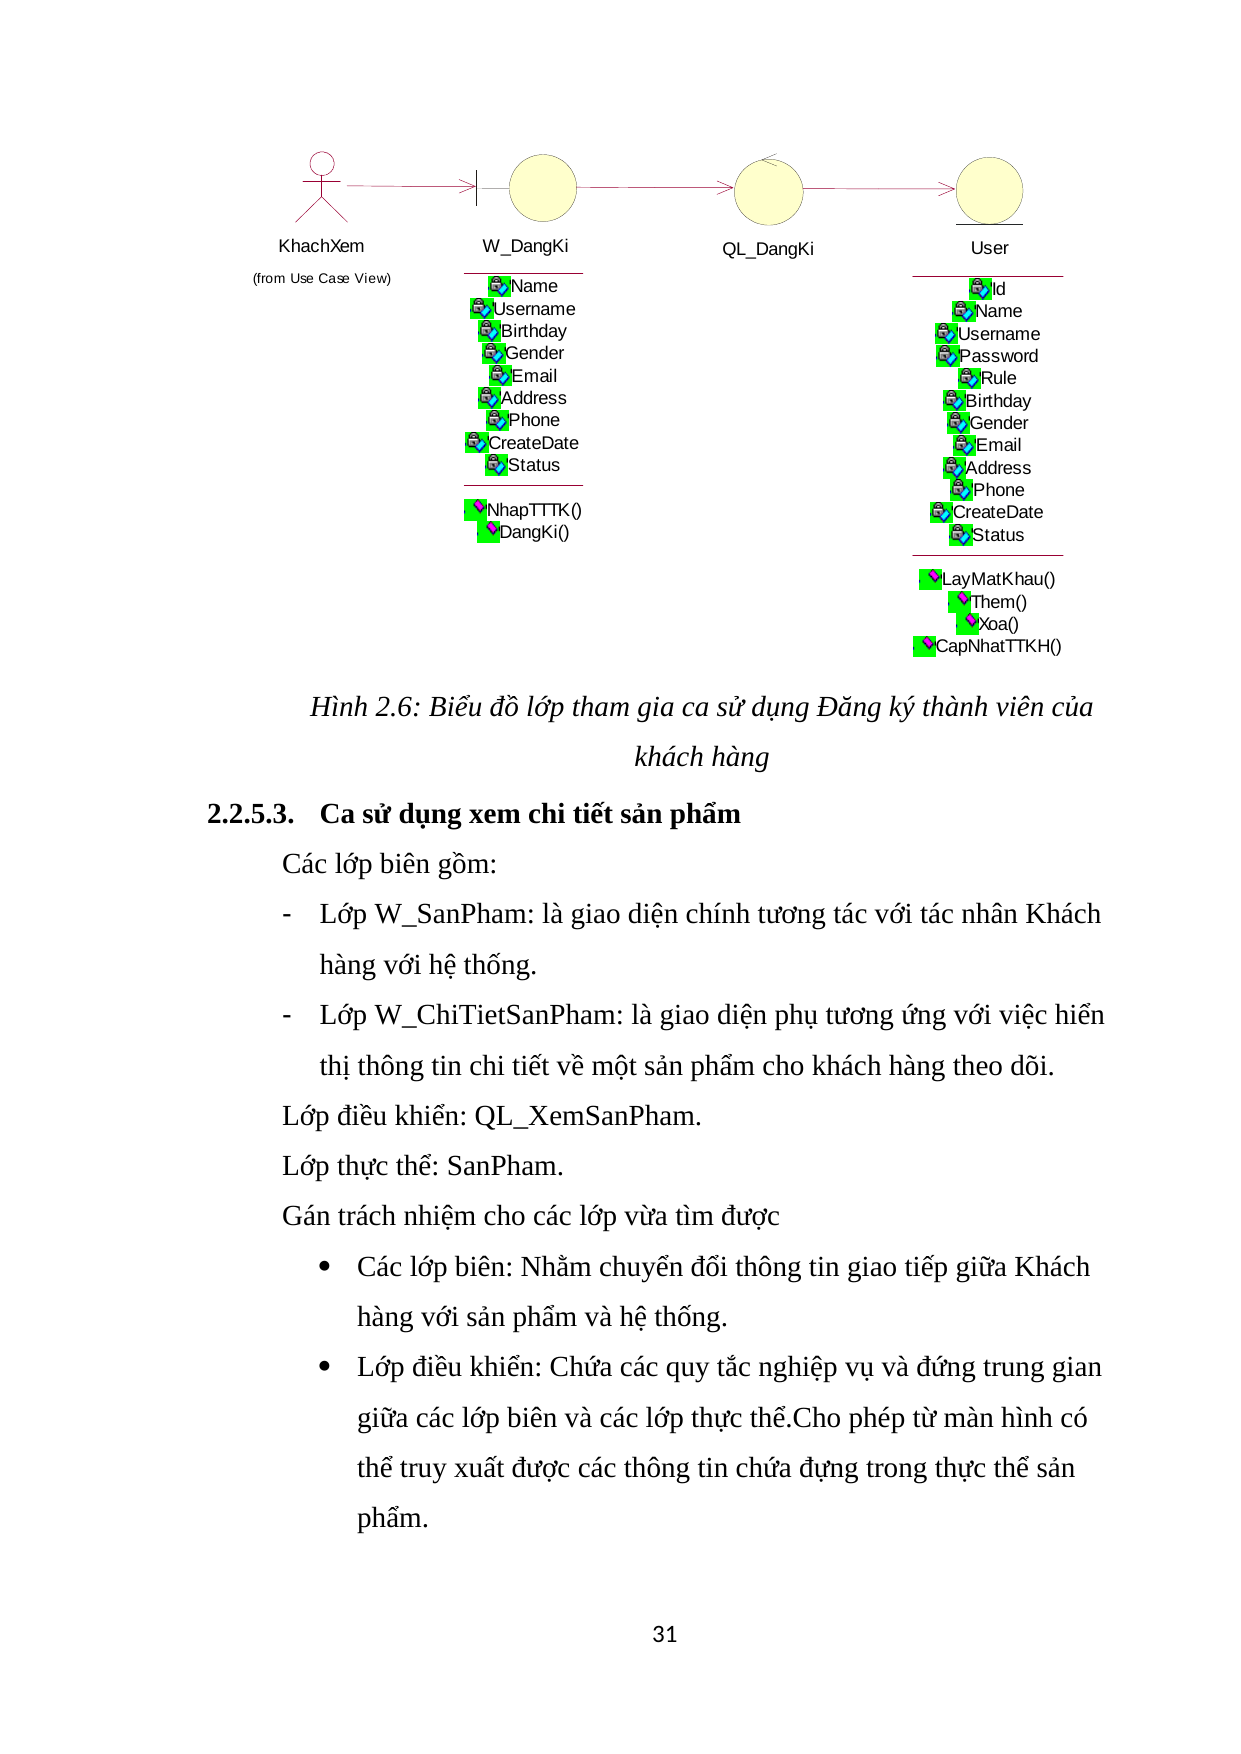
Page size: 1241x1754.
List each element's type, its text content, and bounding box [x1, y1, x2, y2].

text Hình 2.6: Biểu đồ lớp tham gia ca sử dụng Đăng ký thành viên của khách hàng [282, 689, 1122, 773]
text Gán trách nhiệm cho các lớp vừa tìm được [282, 1198, 1122, 1232]
list Lớp W_ChiTietSanPham: là giao diện phụ tương ứng với việc hiển thị thông tin chi tiết về một sản phẩm cho khách hàng theo dõi. [282, 997, 1122, 1081]
text Các lớp biên gồm: [282, 846, 1122, 880]
list Ca sử dụng xem chi tiết sản phẩm [207, 796, 1122, 829]
text Lớp thực thể: SanPham. [282, 1148, 1122, 1182]
text Lớp điều khiển: QL_XemSanPham. [282, 1098, 1122, 1131]
list Lớp điều khiển: Chứa các quy tắc nghiệp vụ và đứng trung gian giữa các lớp biên và các lớp thực thể.Cho phép từ màn hình có thể truy xuất được các thông tin chứa đựng trong thực thể sản phẩm. [319, 1349, 1122, 1534]
list Lớp W_SanPham: là giao diện chính tương tác với tác nhân Khách hàng với hệ thống. [282, 896, 1122, 980]
list Các lớp biên: Nhằm chuyển đổi thông tin giao tiếp giữa Khách hàng với sản phẩm và hệ thống. [319, 1249, 1122, 1333]
